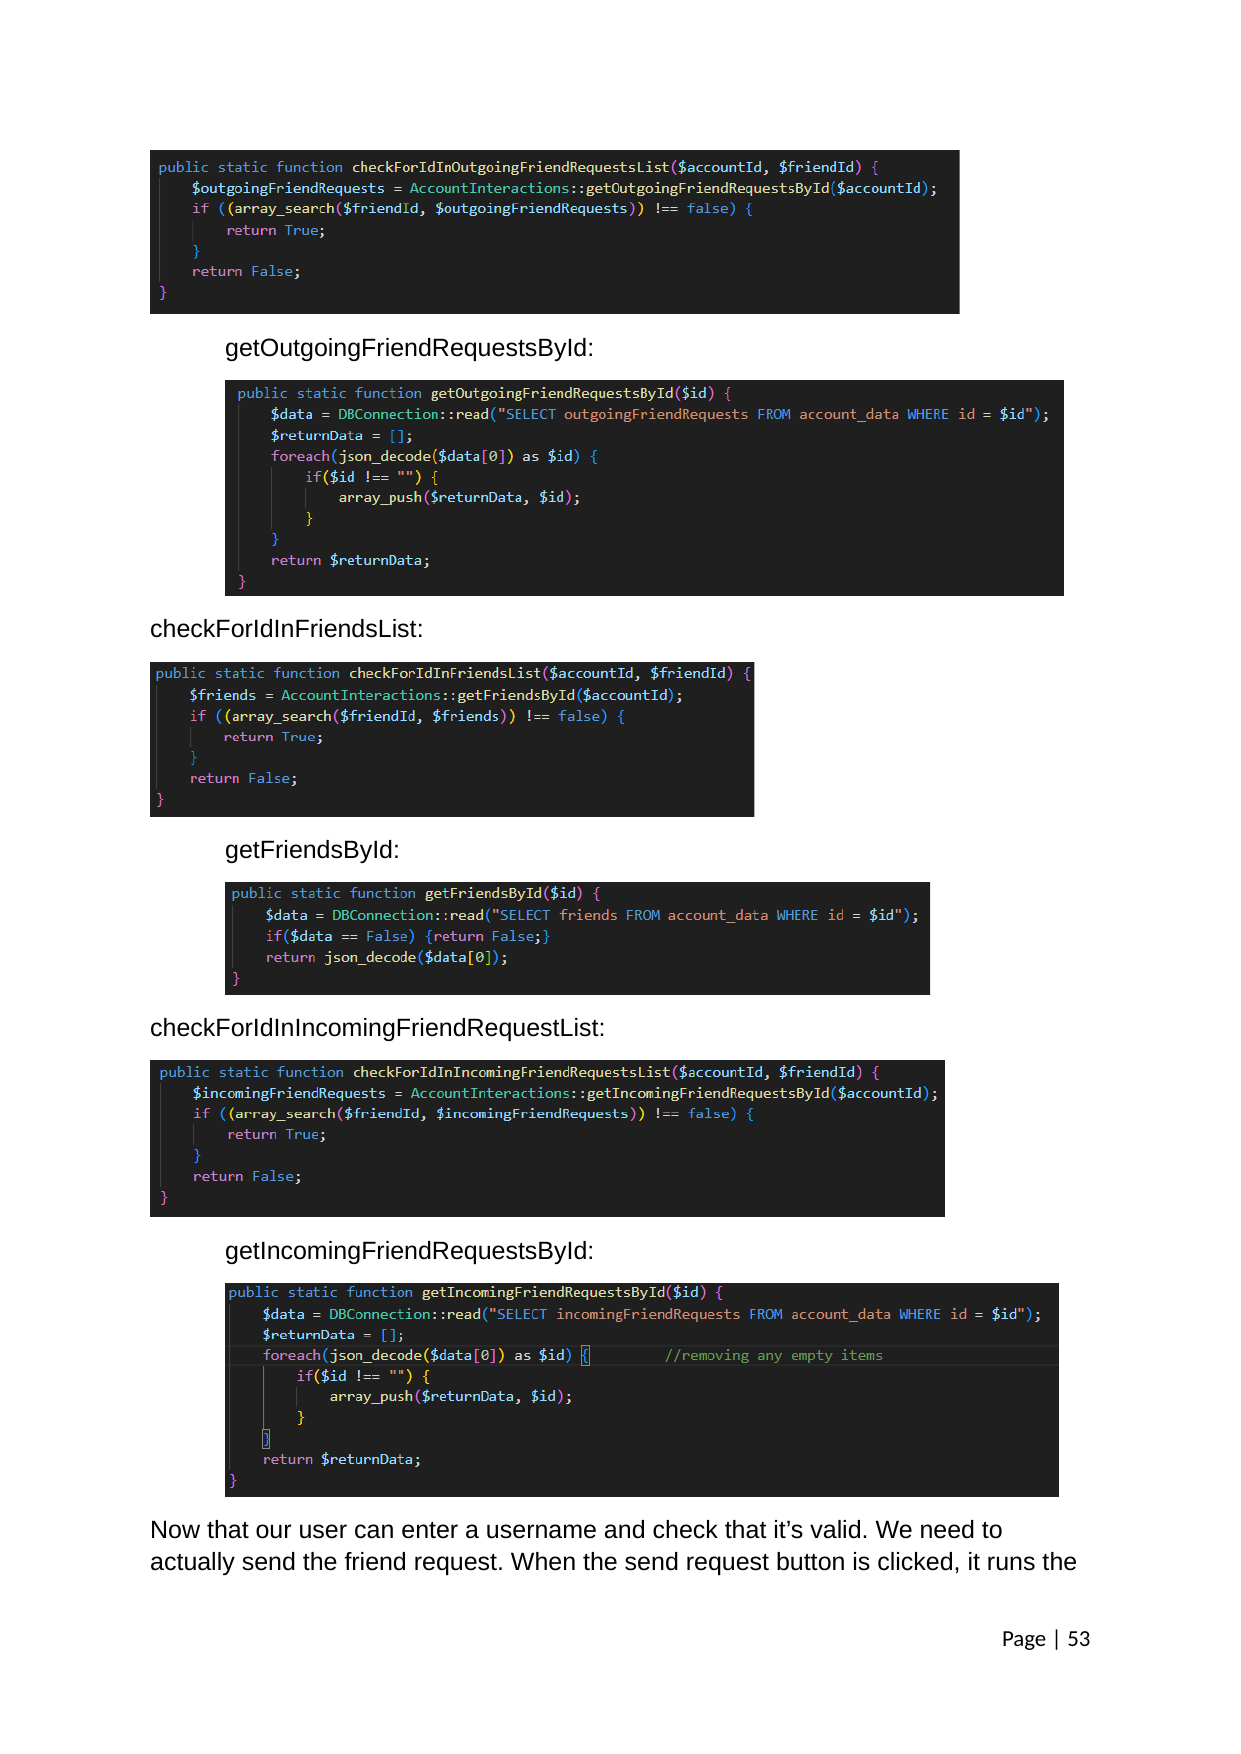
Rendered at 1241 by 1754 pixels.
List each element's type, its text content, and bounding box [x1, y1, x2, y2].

picture [150, 662, 755, 817]
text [150, 1516, 1090, 1575]
text getIncomingFriendRequestsById: [150, 1236, 1090, 1265]
picture [150, 1060, 945, 1217]
text checkForIdInIncomingFriendRequestList: [150, 1013, 1090, 1042]
picture [225, 380, 1064, 596]
picture [150, 150, 960, 314]
text getOutgoingFriendRequestsById: [150, 333, 1090, 362]
picture [225, 1283, 1059, 1497]
text checkForIdInFriendsList: [150, 614, 1090, 643]
text getFriendsById: [150, 835, 1090, 864]
picture [225, 882, 930, 995]
